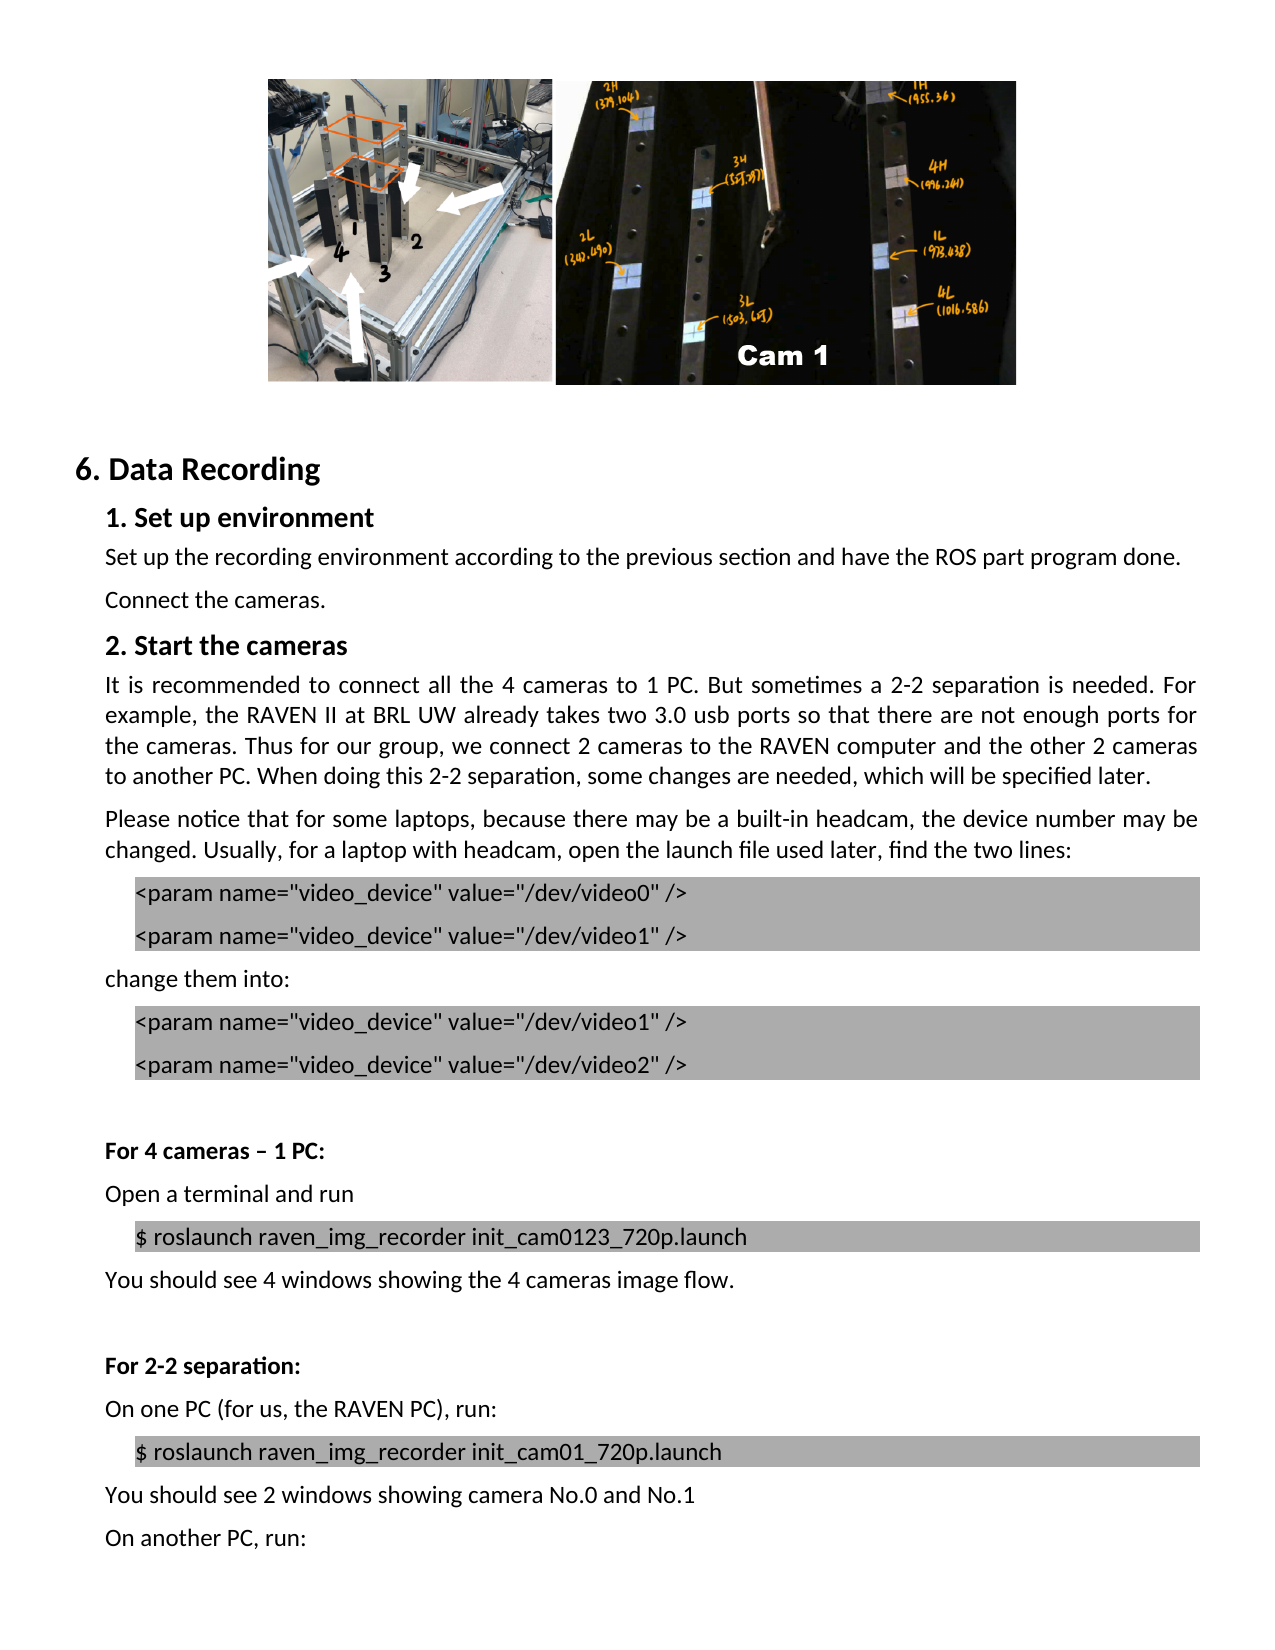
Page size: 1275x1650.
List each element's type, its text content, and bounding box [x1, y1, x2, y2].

text <param name="video_device" value="/dev/video2" /> [135, 1049, 1200, 1080]
text <param name="video_device" value="/dev/video1" /> [135, 920, 1200, 951]
text <param name="video_device" value="/dev/video1" /> [135, 1006, 1200, 1037]
text $ roslaunch raven_img_recorder init_cam01_720p.launch [135, 1436, 1200, 1467]
text change them into: [105, 963, 1200, 994]
text You should see 4 windows showing the 4 cameras image flow. [105, 1264, 1200, 1295]
text For 4 cameras – 1 PC: [105, 1135, 1200, 1166]
subtitle 1. Set up environment [105, 499, 1200, 535]
text It is recommended to connect all the 4 cameras to 1 PC. But sometimes a 2-2 separation is needed. For example, the RAVEN II at BRL UW already takes two 3.0 usb ports so that there are not enough ports for the cameras. Thus for our group, we connect 2 cameras to the RAVEN computer and the other 2 cameras to another PC. When doing this 2-2 separation, some changes are needed, which will be specified later. [105, 669, 1200, 791]
text <param name="video_device" value="/dev/video0" /> [135, 877, 1200, 908]
text Connect the cameras. [105, 584, 1200, 614]
text On another PC, run: [105, 1522, 1200, 1553]
text For 2-2 separation: [105, 1350, 1200, 1381]
text Please notice that for some laptops, because there may be a built-in headcam, the device number may be changed. Usually, for a laptop with headcam, open the launch file used later, find the two lines: [105, 803, 1200, 864]
picture [258, 75, 1017, 385]
text Open a terminal and run [105, 1178, 1200, 1209]
text Set up the recording environment according to the previous section and have the ROS part program done. [105, 541, 1200, 572]
text $ roslaunch raven_img_recorder init_cam0123_720p.launch [135, 1221, 1200, 1252]
text On one PC (for us, the RAVEN PC), run: [105, 1393, 1200, 1424]
subtitle 6. Data Recording [75, 448, 1200, 489]
text You should see 2 windows showing camera No.0 and No.1 [105, 1479, 1200, 1510]
subtitle 2. Start the cameras [105, 627, 1200, 663]
